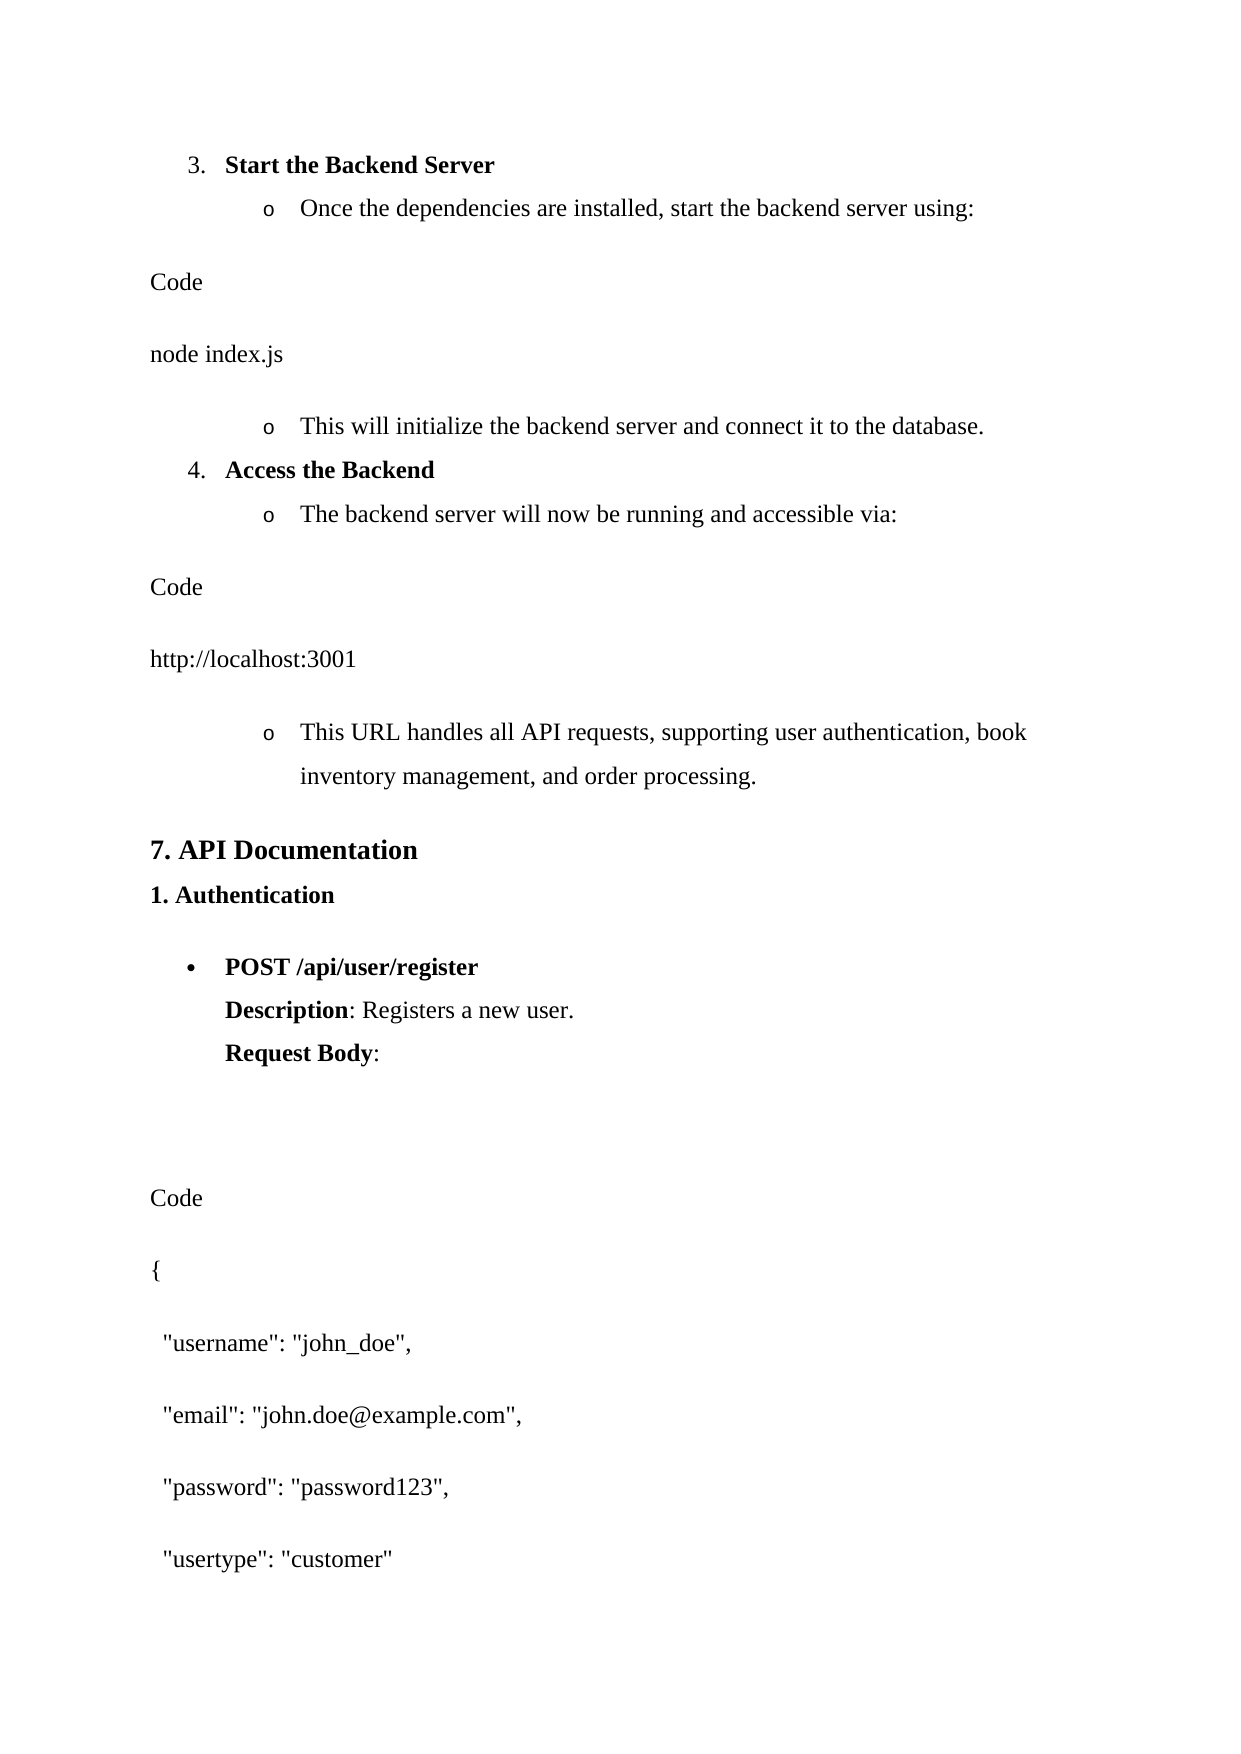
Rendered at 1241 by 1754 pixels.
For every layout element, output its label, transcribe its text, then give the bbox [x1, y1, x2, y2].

text http://localhost:3001 [150, 644, 1090, 673]
text Code [150, 1183, 1090, 1212]
text "username": "john_doe", [150, 1328, 1090, 1356]
text node index.js [150, 339, 1090, 368]
text "usertype": "customer" [150, 1544, 1090, 1573]
text { [150, 1255, 1090, 1284]
list This will initialize the backend server and connect it to the database. [262, 411, 1090, 441]
text 7. API Documentation 1. Authentication [150, 833, 1090, 909]
text "email": "john.doe@example.com", [150, 1400, 1090, 1429]
text Code [150, 267, 1090, 295]
text Code [150, 572, 1090, 601]
list This URL handles all API requests, supporting user authentication, book inventory management, and order processing. [262, 717, 1090, 789]
list Once the dependencies are installed, start the backend server using: [262, 193, 1090, 223]
text "password": "password123", [150, 1472, 1090, 1501]
list POST /api/user/register Description: Registers a new user. Request Body: [187, 952, 1090, 1067]
list Start the Backend Server [187, 150, 1090, 179]
list Access the Backend [187, 456, 1090, 484]
list The backend server will now be running and accessible via: [262, 499, 1090, 528]
